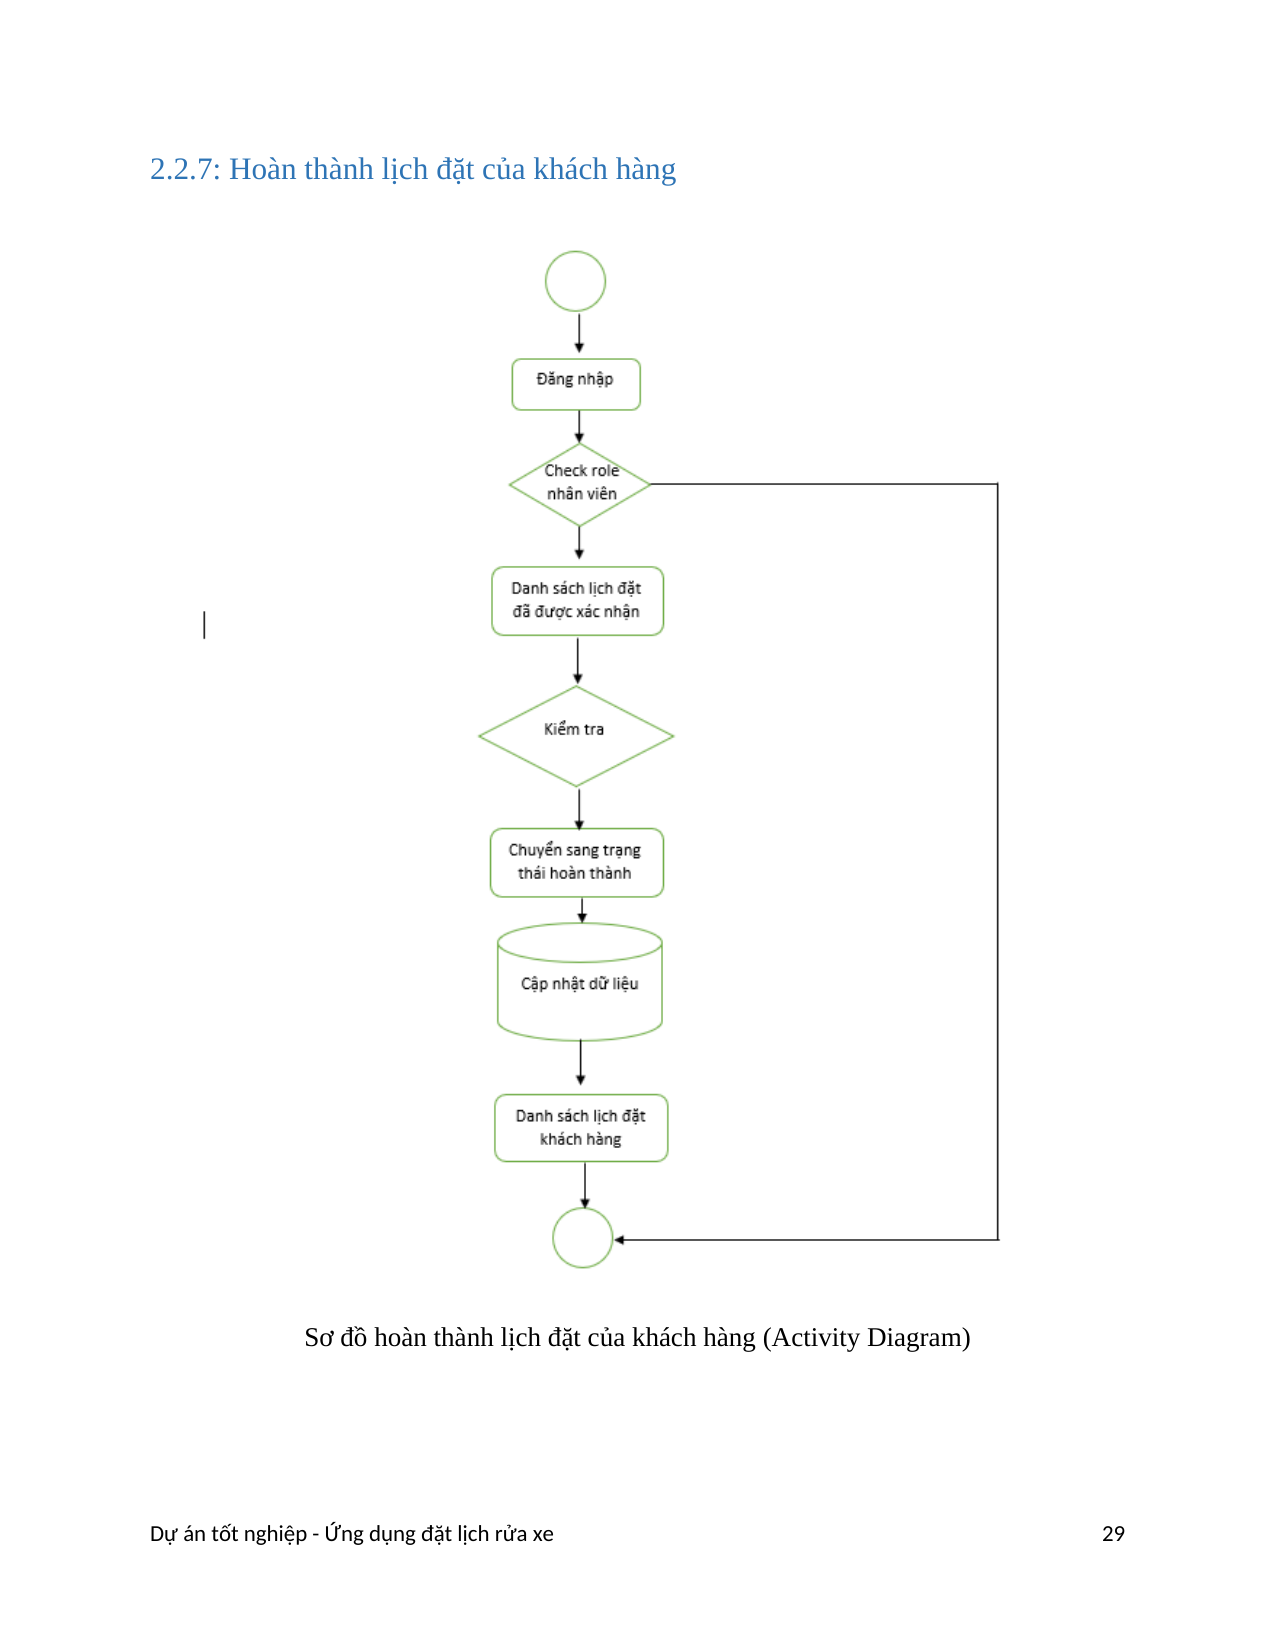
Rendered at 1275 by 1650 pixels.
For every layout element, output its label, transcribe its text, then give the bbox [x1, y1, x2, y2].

picture [150, 203, 1035, 1302]
text Sơ đồ hoàn thành lịch đặt của khách hàng (Activity Diagram) [150, 1321, 1125, 1352]
text 2.2.7: Hoàn thành lịch đặt của khách hàng [150, 150, 1125, 186]
